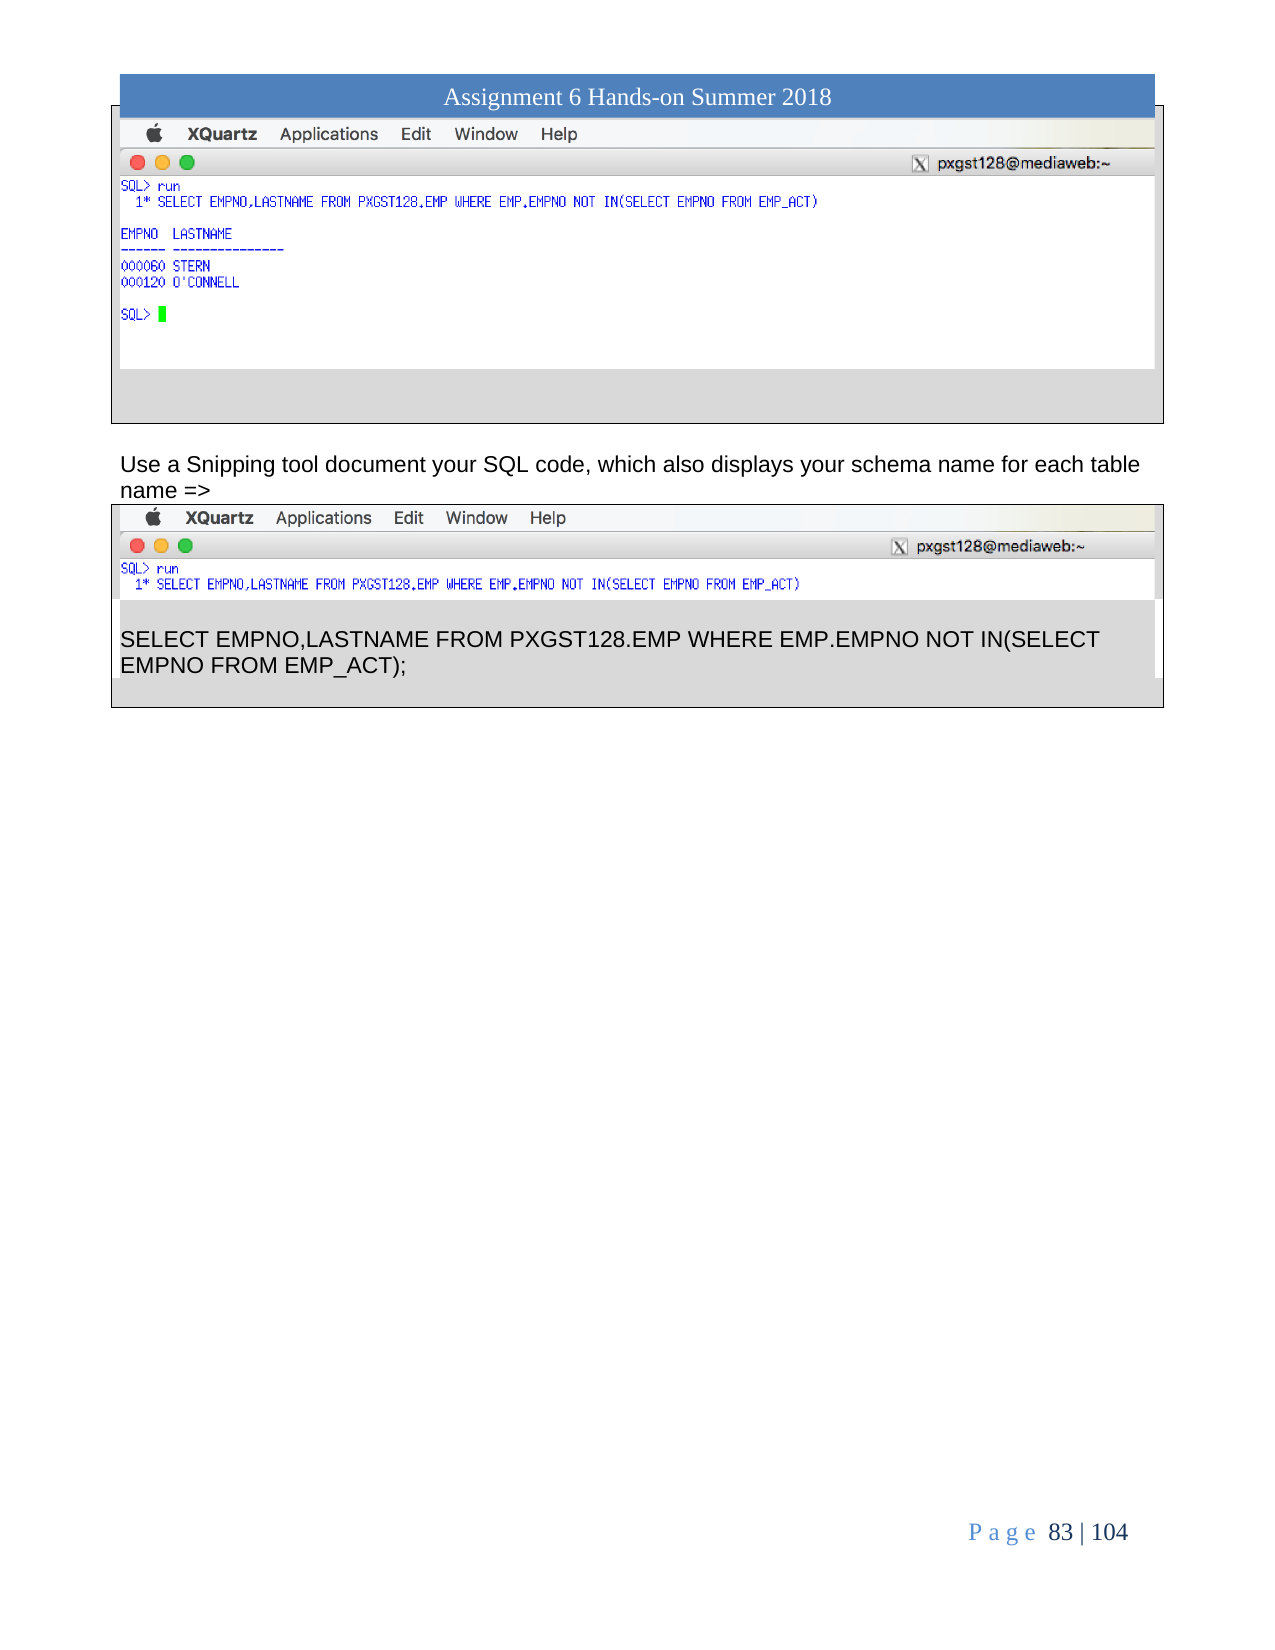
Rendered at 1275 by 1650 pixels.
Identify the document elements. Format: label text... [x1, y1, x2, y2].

text Use a Snipping tool document your SQL code, which also displays your schema name for each table name => [120, 451, 1155, 504]
picture [120, 505, 1155, 600]
picture [120, 120, 1155, 369]
text SELECT EMPNO,LASTNAME FROM PXGST128.EMP WHERE EMP.EMPNO NOT IN(SELECT EMPNO FROM EMP_ACT); [120, 626, 1155, 677]
